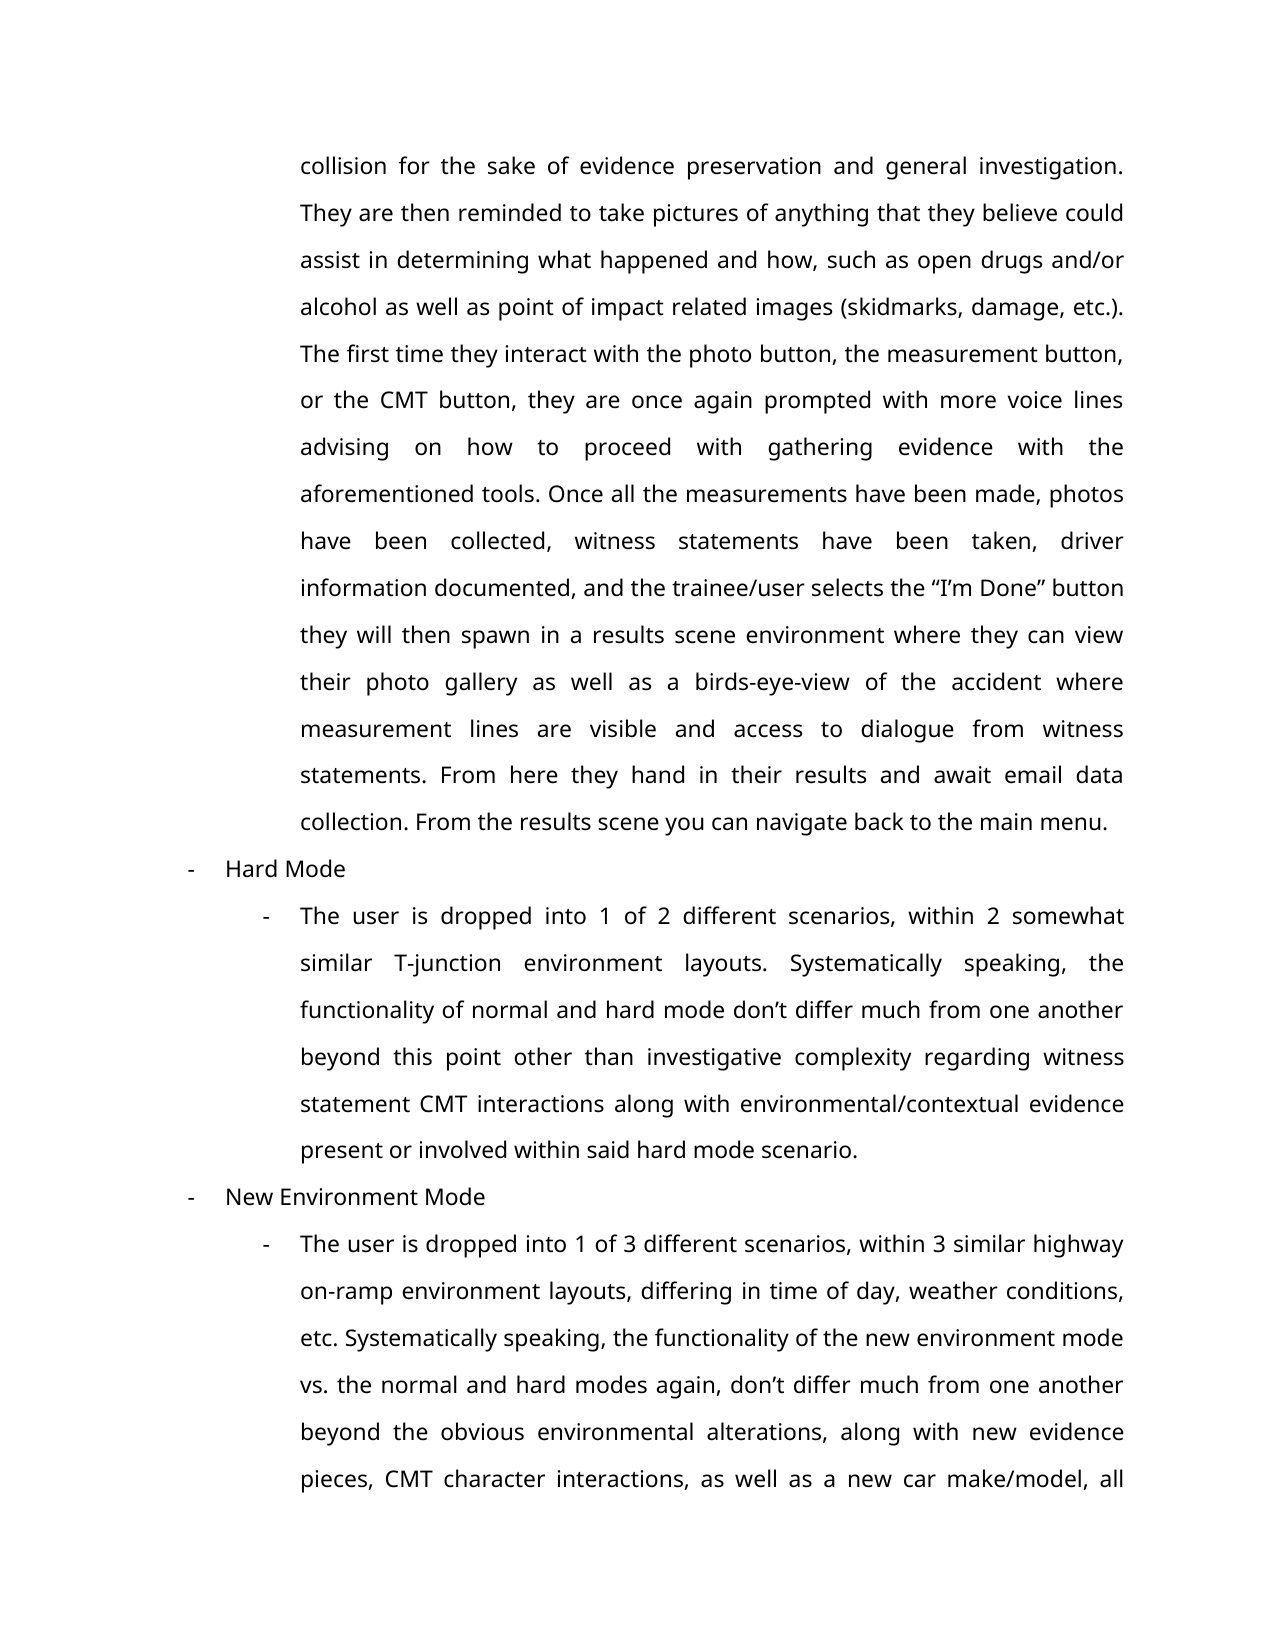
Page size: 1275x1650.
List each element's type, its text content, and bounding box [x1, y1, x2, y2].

list The user is dropped into 1 of 2 different scenarios, within 2 somewhat similar T-junction environment layouts. Systematically speaking, the functionality of normal and hard mode don’t differ much from one another beyond this point other than investigative complexity regarding witness statement CMT interactions along with environmental/contextual evidence present or involved within said hard mode scenario. [262, 900, 1125, 1166]
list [262, 1228, 1125, 1494]
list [262, 150, 1125, 837]
list Hard Mode [187, 853, 1125, 884]
list New Environment Mode [187, 1181, 1125, 1212]
